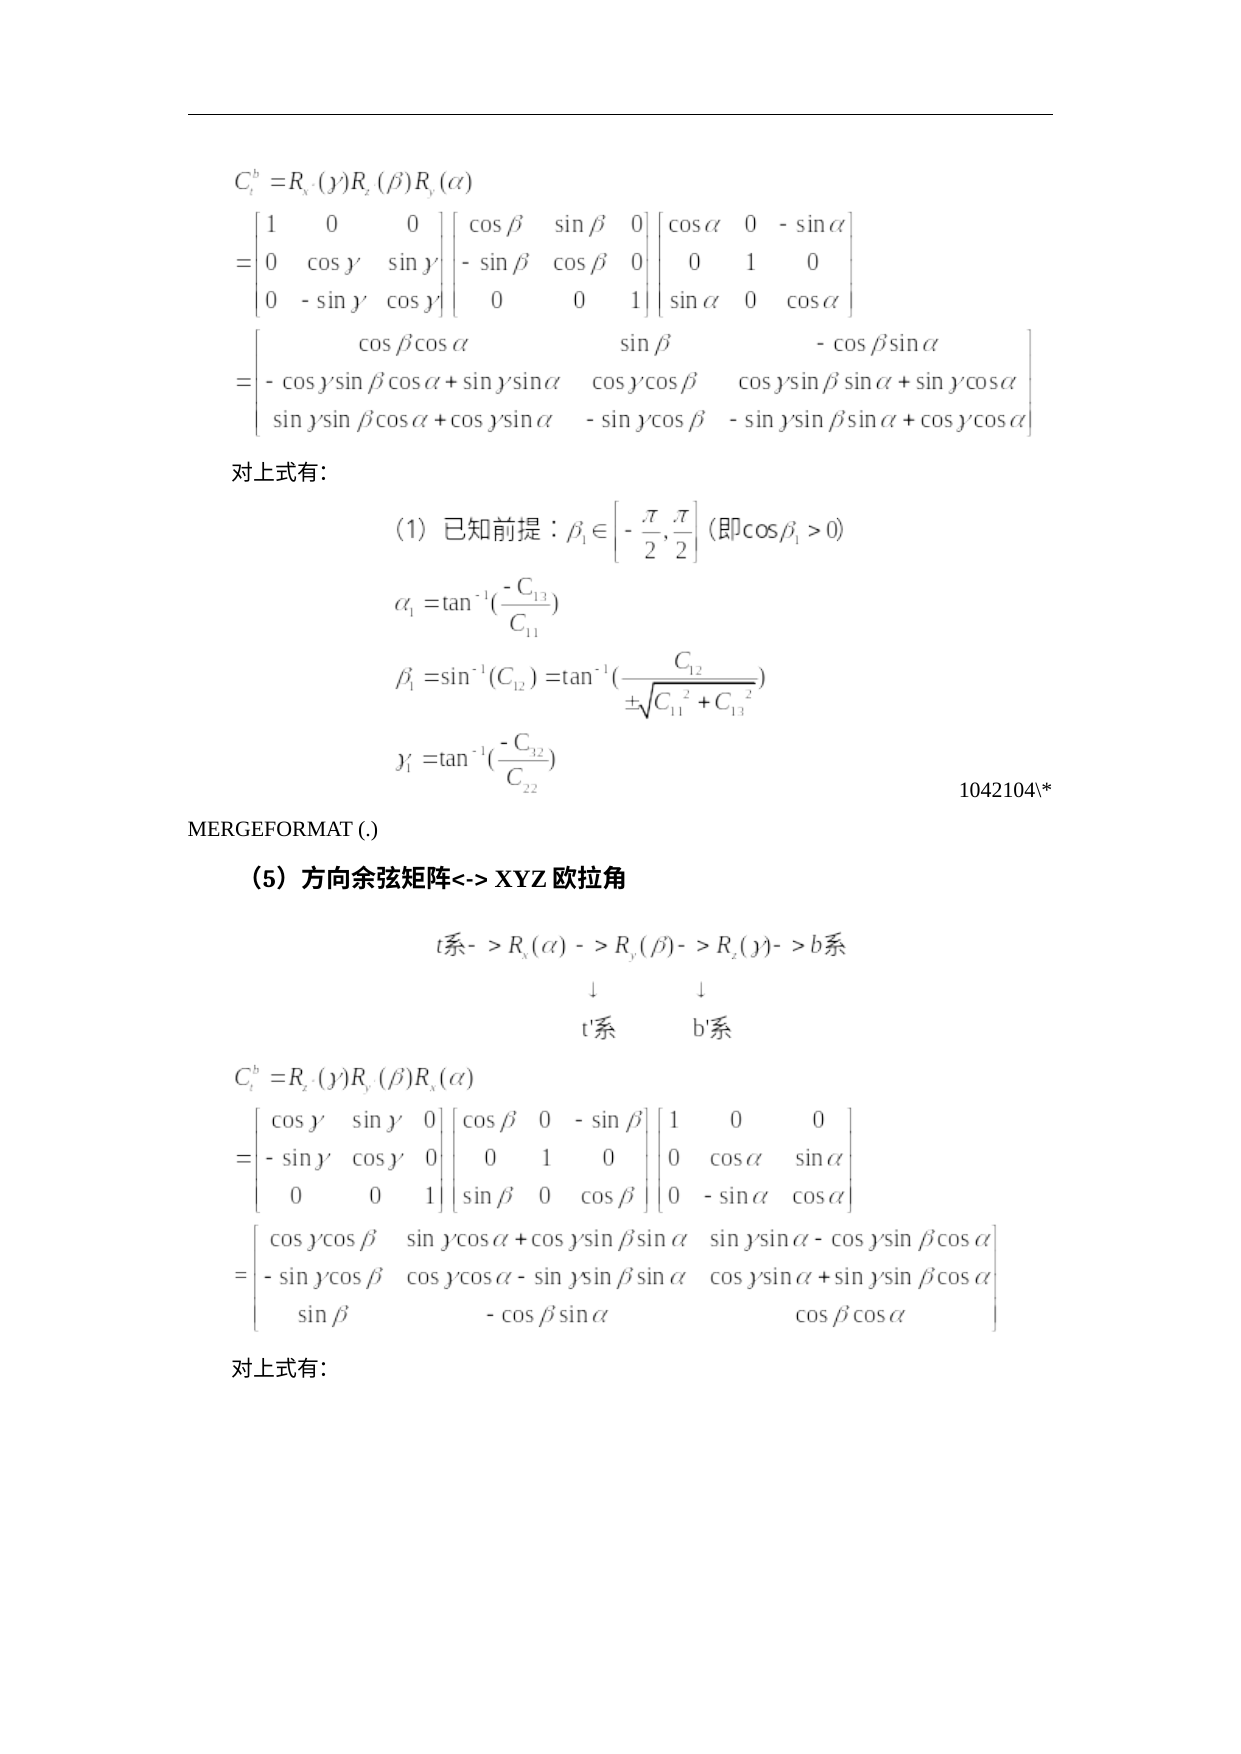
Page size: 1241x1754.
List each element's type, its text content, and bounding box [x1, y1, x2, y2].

text 对上式有： [187, 1350, 1053, 1383]
text 对上式有： [187, 454, 1053, 487]
subtitle （5）方向余弦矩阵<-> XYZ欧拉角 [187, 844, 1053, 909]
